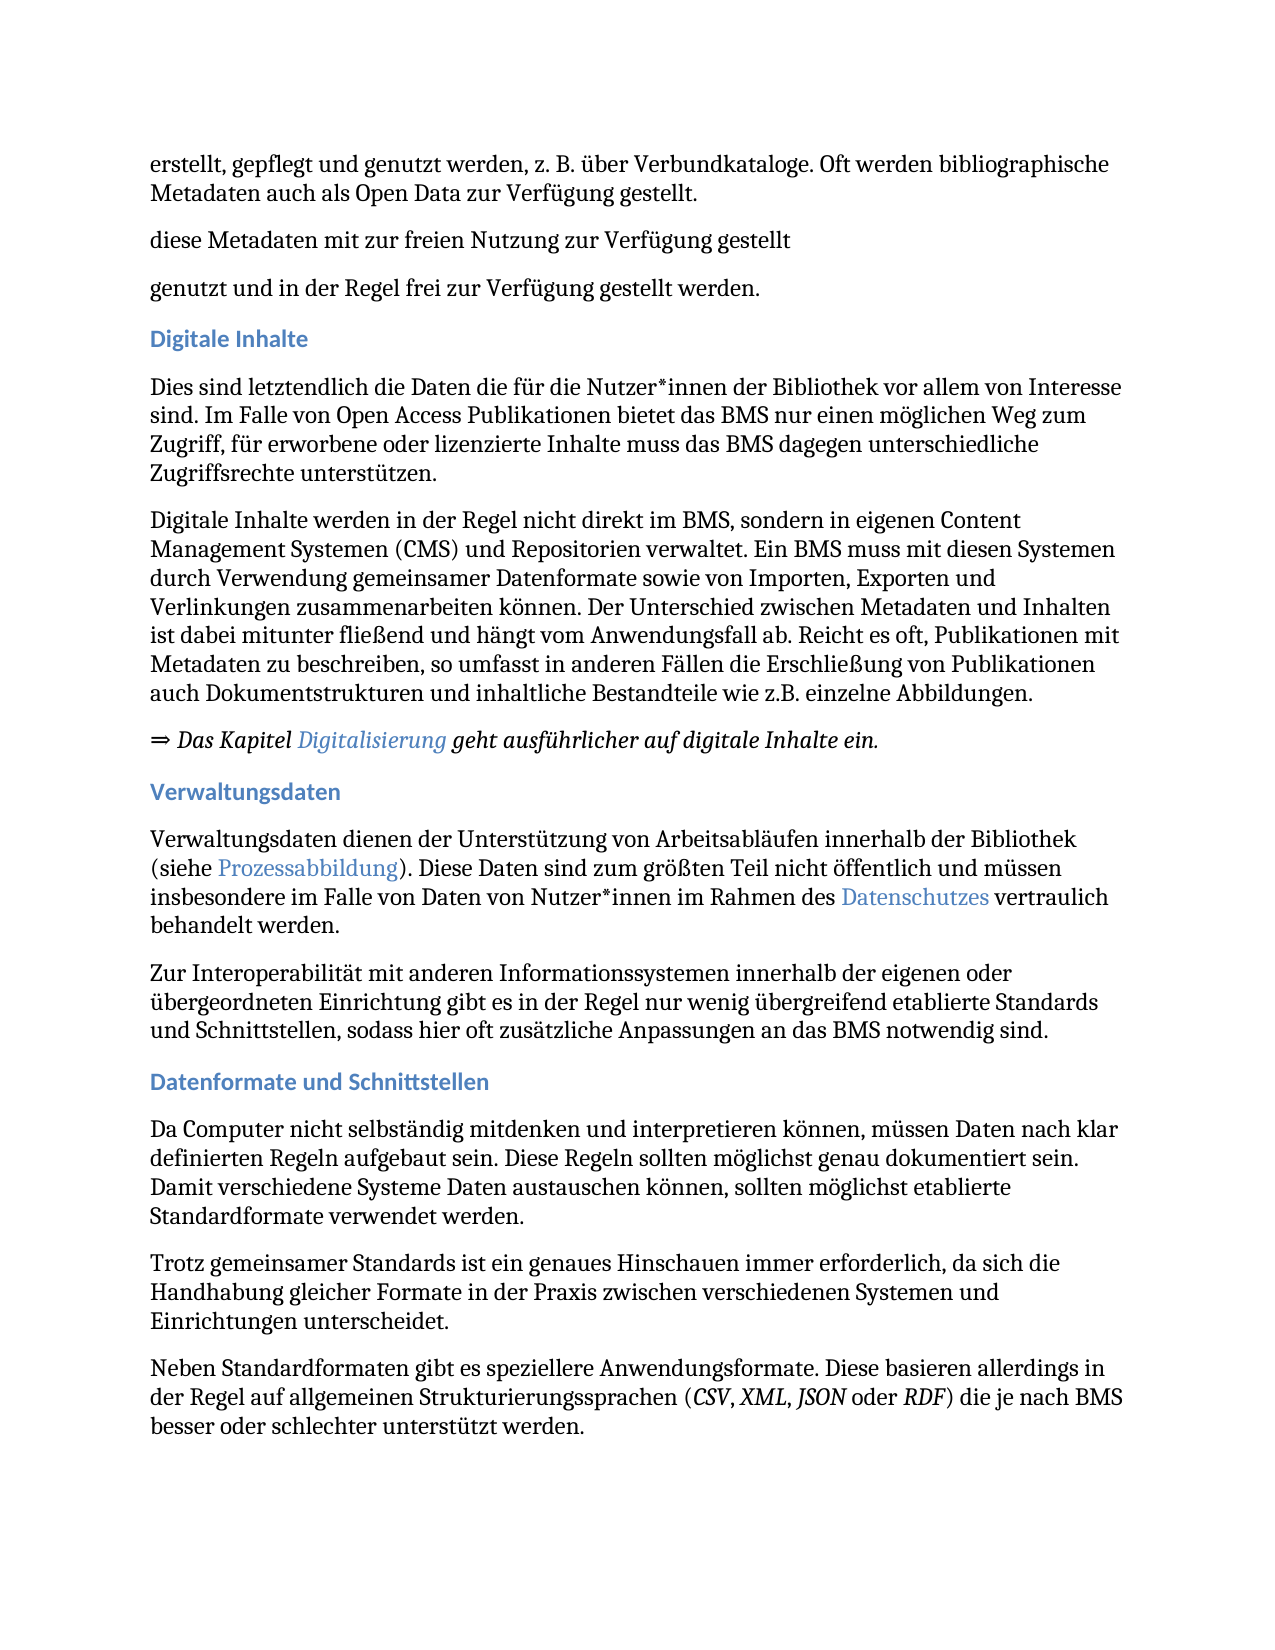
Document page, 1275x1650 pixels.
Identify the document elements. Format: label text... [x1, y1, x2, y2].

text Das Kapitel Digitalisierung geht ausführlicher auf digitale Inhalte ein. [150, 726, 1125, 755]
text Verwaltungsdaten dienen der Unterstützung von Arbeitsabläufen innerhalb der Bibliothek (siehe Prozessabbildung). Diese Daten sind zum größten Teil nicht öffentlich und müssen insbesondere im Falle von Daten von Nutzer*innen im Rahmen des Datenschutzes vertraulich behandelt werden. [150, 825, 1125, 940]
text Trotz gemeinsamer Standards ist ein genaues Hinschauen immer erforderlich, da sich die Handhabung gleicher Formate in der Praxis zwischen verschiedenen Systemen und Einrichtungen unterscheidet. [150, 1249, 1125, 1335]
text Digitale Inhalte werden in der Regel nicht direkt im BMS, sondern in eigenen Content Management Systemen (CMS) und Repositorien verwaltet. Ein BMS muss mit diesen Systemen durch Verwendung gemeinsamer Datenformate sowie von Importen, Exporten und Verlinkungen zusammenarbeiten können. Der Unterschied zwischen Metadaten und Inhalten ist dabei mitunter fließend und hängt vom Anwendungsfall ab. Reicht es oft, Publikationen mit Metadaten zu beschreiben, so umfasst in anderen Fällen die Erschließung von Publikationen auch Dokumentstrukturen und inhaltliche Bestandteile wie z.B. einzelne Abbildungen. [150, 506, 1125, 708]
subtitle Digitale Inhalte [150, 323, 1125, 354]
text Dies sind letztendlich die Daten die für die Nutzer*innen der Bibliothek vor allem von Interesse sind. Im Falle von Open Access Publikationen bietet das BMS nur einen möglichen Weg zum Zugriff, für erworbene oder lizenzierte Inhalte muss das BMS dagegen unterschiedliche Zugriffsrechte unterstützen. [150, 373, 1125, 488]
text Da Computer nicht selbständig mitdenken und interpretieren können, müssen Daten nach klar definierten Regeln aufgebaut sein. Diese Regeln sollten möglichst genau dokumentiert sein. Damit verschiedene Systeme Daten austauschen können, sollten möglichst etablierte Standardformate verwendet werden. [150, 1115, 1125, 1230]
text Zur Interoperabilität mit anderen Informationssystemen innerhalb der eigenen oder übergeordneten Einrichtung gibt es in der Regel nur wenig übergreifend etablierte Standards und Schnittstellen, sodass hier oft zusätzliche Anpassungen an das BMS notwendig sind. [150, 959, 1125, 1045]
text Neben Standardformaten gibt es speziellere Anwendungsformate. Diese basieren allerdings in der Regel auf allgemeinen Strukturierungssprachen (CSV, XML, JSON oder RDF) die je nach BMS besser oder schlechter unterstützt werden. [150, 1354, 1125, 1440]
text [150, 150, 1125, 207]
text genutzt und in der Regel frei zur Verfügung gestellt werden. [150, 274, 1125, 302]
subtitle Verwaltungsdaten [150, 776, 1125, 806]
subtitle Datenformate und Schnittstellen [150, 1066, 1125, 1097]
text diese Metadaten mit zur freien Nutzung zur Verfügung gestellt [150, 226, 1125, 255]
